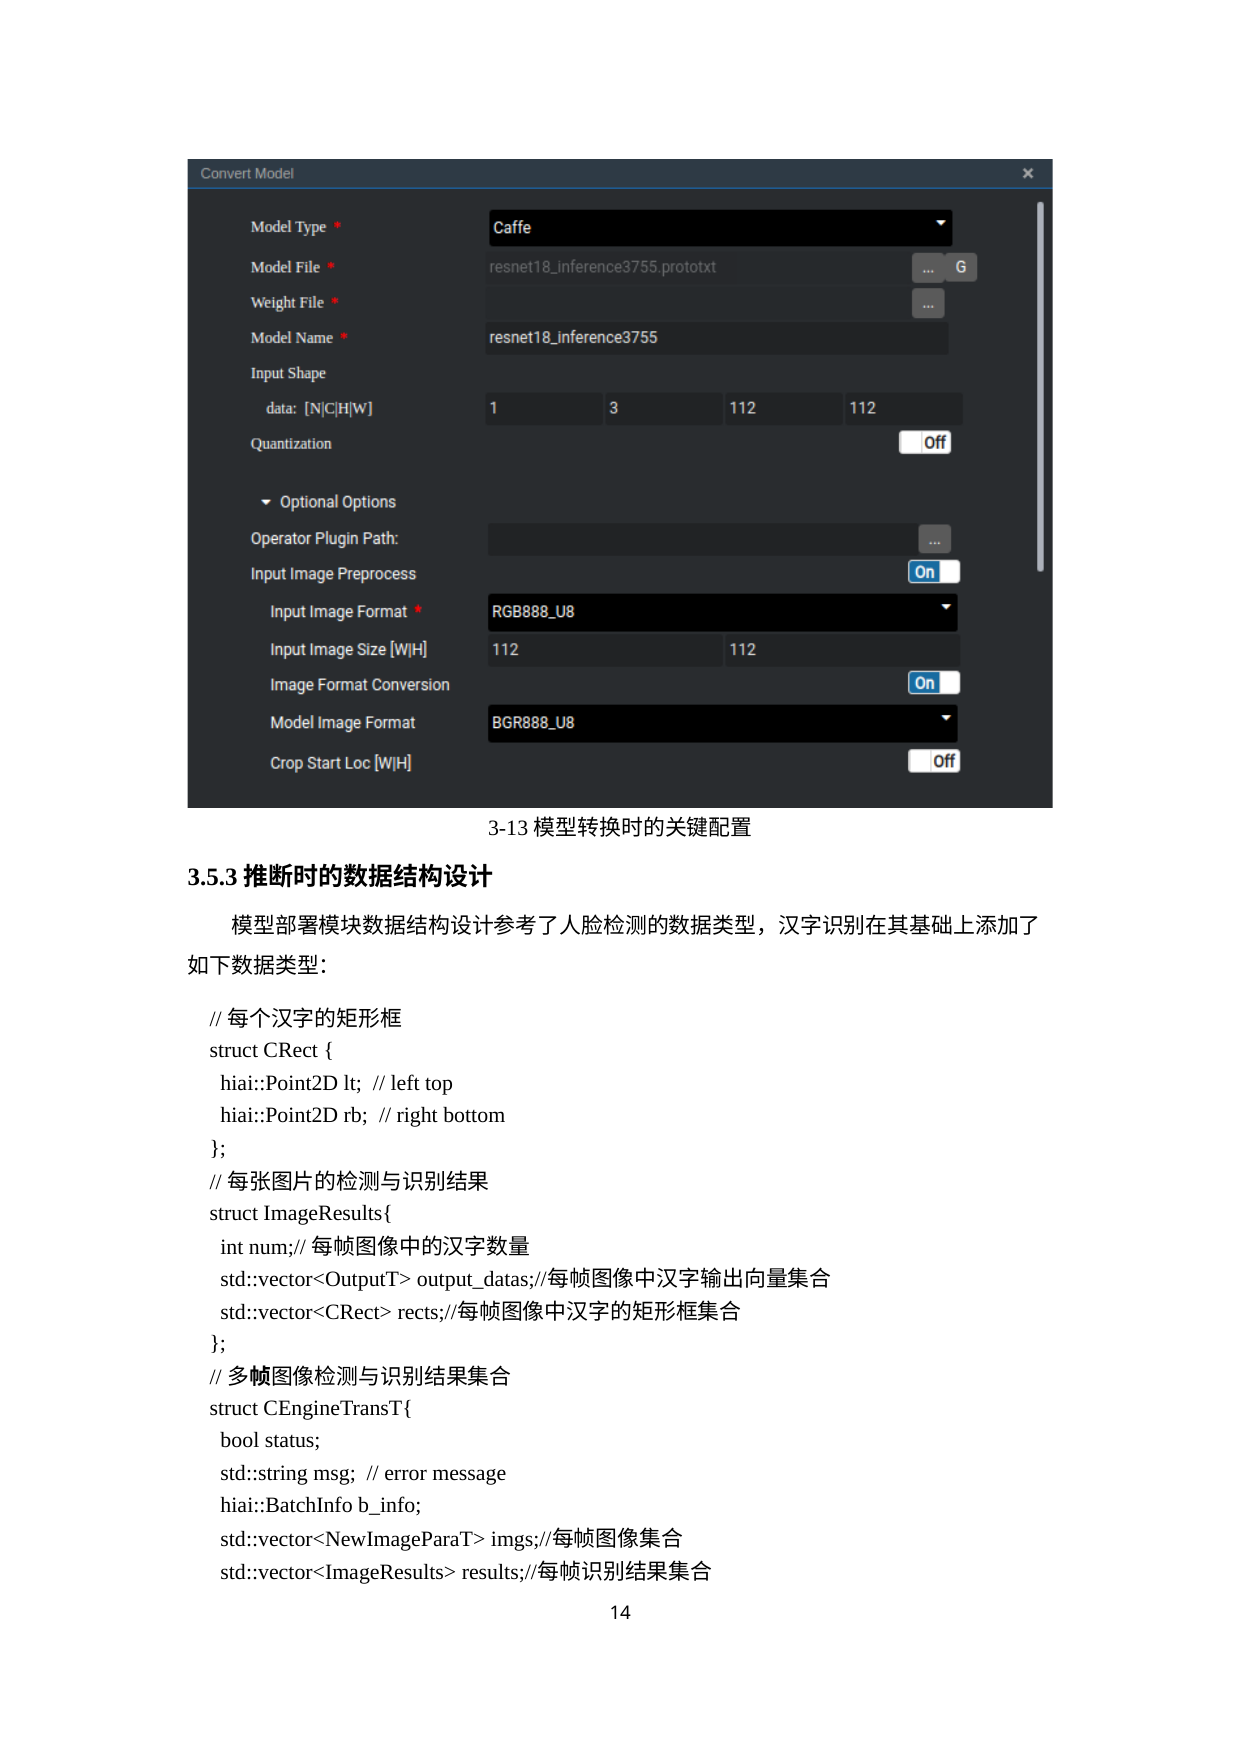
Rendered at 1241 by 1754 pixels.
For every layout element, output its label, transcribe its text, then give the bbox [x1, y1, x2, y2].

text struct CRect { [187, 1033, 1053, 1066]
text struct ImageResults{ [187, 1196, 1053, 1228]
text }; [187, 1131, 1053, 1163]
text bool status; [187, 1423, 1053, 1456]
text 3.5.3 推断时的数据结构设计 [187, 842, 1053, 907]
text std::vector<ImageResults> results;//每帧识别结果集合 [187, 1553, 1053, 1586]
text struct CEngineTransT{ [187, 1391, 1053, 1423]
text // 每个汉字的矩形框 [187, 1001, 1053, 1033]
picture [187, 159, 1053, 808]
text std::vector<OutputT> output_datas;//每帧图像中汉字输出向量集合 [187, 1261, 1053, 1293]
text }; [187, 1326, 1053, 1358]
text 3-13 模型转换时的关键配置 [187, 810, 1053, 842]
text // 多帧图像检测与识别结果集合 [187, 1358, 1053, 1391]
text int num;// 每帧图像中的汉字数量 [187, 1228, 1053, 1261]
text std::vector<NewImageParaT> imgs;//每帧图像集合 [187, 1521, 1053, 1553]
text hiai::Point2D lt; // left top [187, 1066, 1053, 1098]
text // 每张图片的检测与识别结果 [187, 1163, 1053, 1196]
text std::string msg; // error message [187, 1456, 1053, 1488]
text 模型部署模块数据结构设计参考了人脸检测的数据类型，汉字识别在其基础上添加了如下数据类型： [187, 907, 1053, 980]
text std::vector<CRect> rects;//每帧图像中汉字的矩形框集合 [187, 1293, 1053, 1326]
text hiai::Point2D rb; // right bottom [187, 1098, 1053, 1131]
text hiai::BatchInfo b_info; [187, 1488, 1053, 1521]
